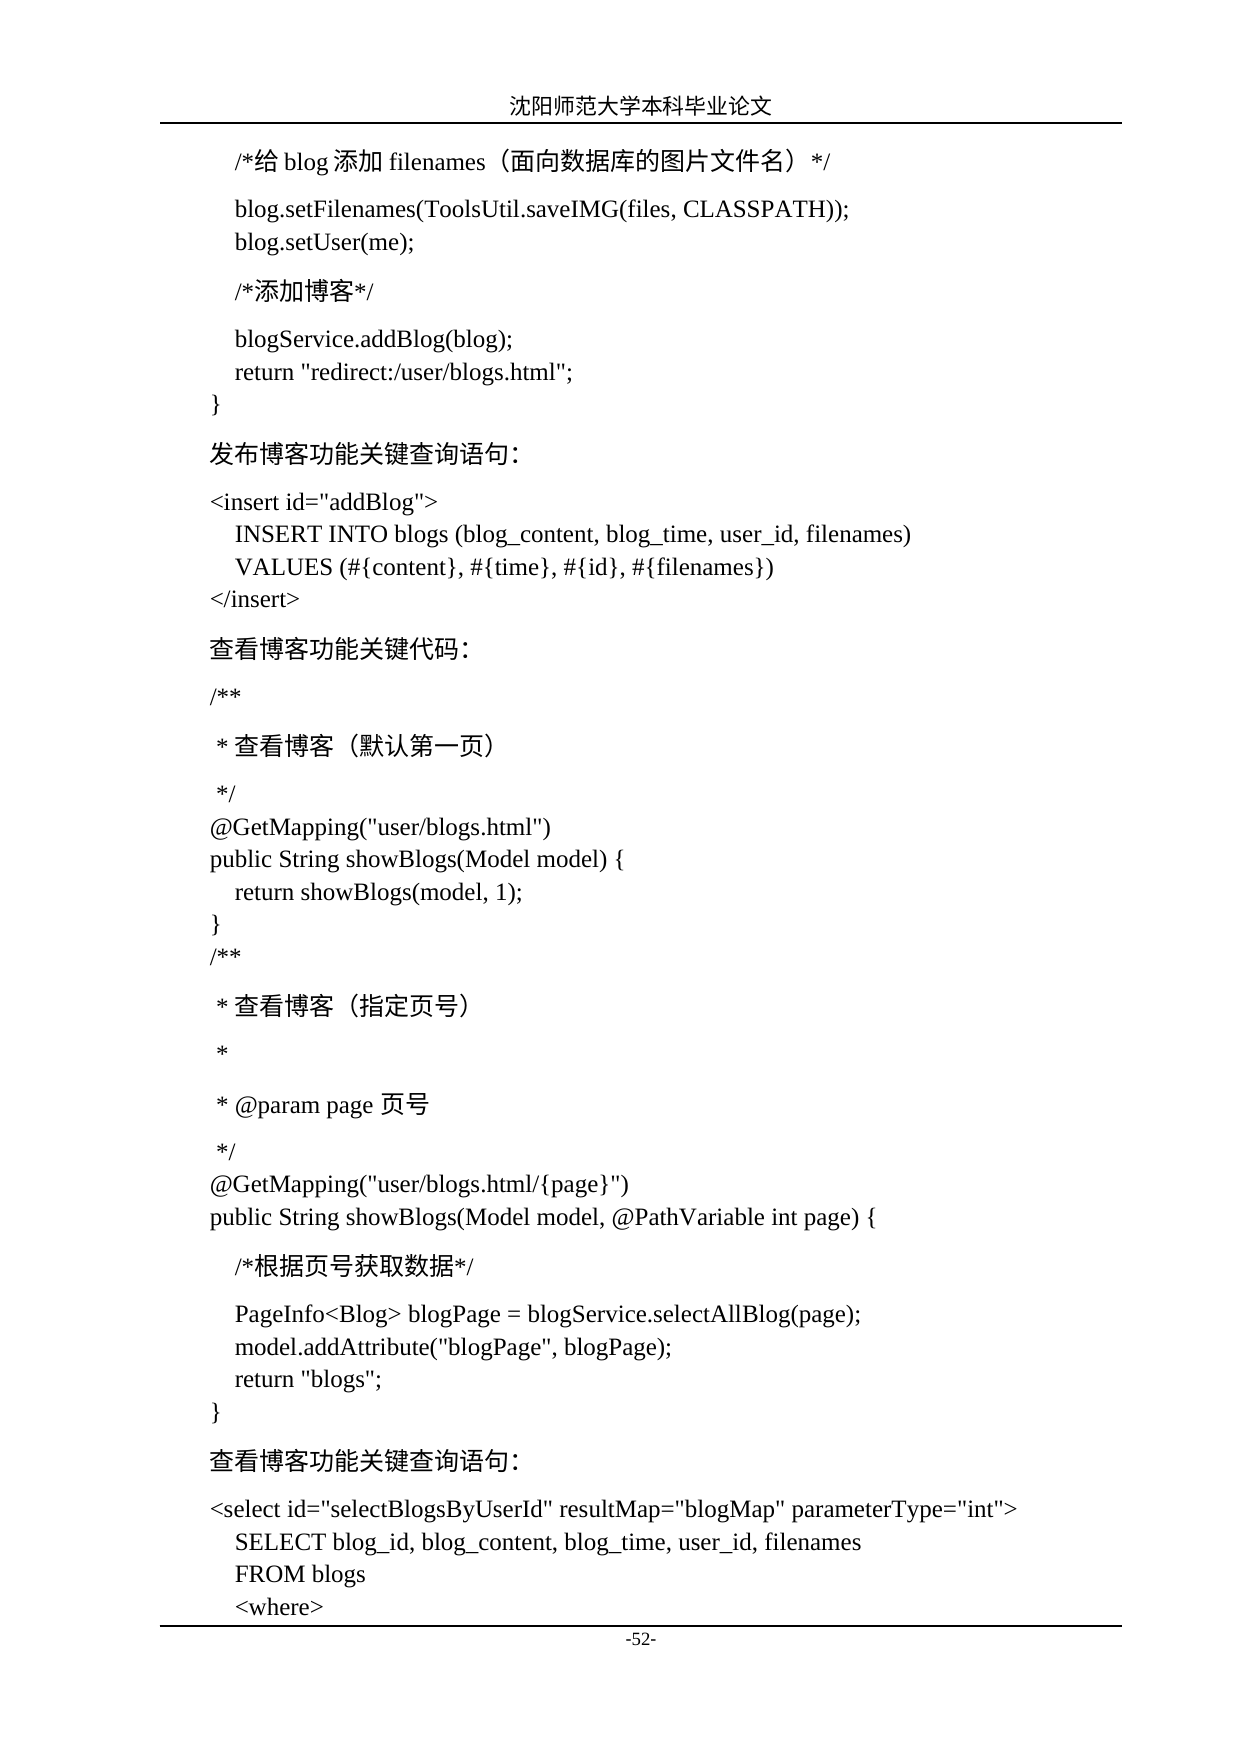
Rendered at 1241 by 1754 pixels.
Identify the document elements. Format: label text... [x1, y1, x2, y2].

text /*添加博客*/ [159, 257, 1122, 322]
text blogService.addBlog(blog); [159, 322, 1122, 355]
text SELECT blog_id, blog_content, blog_time, user_id, filenames [159, 1525, 1122, 1557]
text * 查看博客（默认第一页） [159, 712, 1122, 777]
text <where> [159, 1590, 1122, 1622]
text @GetMapping("user/blogs.html") [159, 810, 1122, 842]
text blog.setFilenames(ToolsUtil.saveIMG(files, CLASSPATH)); [159, 192, 1122, 225]
text @GetMapping("user/blogs.html/{page}") [159, 1167, 1122, 1200]
text INSERT INTO blogs (blog_content, blog_time, user_id, filenames) [159, 517, 1122, 550]
text */ [159, 1135, 1122, 1167]
text /** [159, 680, 1122, 712]
text public String showBlogs(Model model) { [159, 842, 1122, 875]
text } [159, 907, 1122, 940]
text * [159, 1037, 1122, 1070]
text 查看博客功能关键代码： [159, 615, 1122, 680]
text return "blogs"; [159, 1362, 1122, 1395]
text return "redirect:/user/blogs.html"; [159, 355, 1122, 387]
text * 查看博客（指定页号） [159, 972, 1122, 1037]
text </insert> [159, 582, 1122, 615]
text /*给blog添加filenames（面向数据库的图片文件名）*/ [159, 127, 1122, 192]
text */ [159, 777, 1122, 810]
text FROM blogs [159, 1557, 1122, 1590]
text /** [159, 940, 1122, 972]
text <select id="selectBlogsByUserId" resultMap="blogMap" parameterType="int"> [159, 1492, 1122, 1525]
text /*根据页号获取数据*/ [159, 1232, 1122, 1297]
text PageInfo<Blog> blogPage = blogService.selectAllBlog(page); [159, 1297, 1122, 1330]
text <insert id="addBlog"> [159, 485, 1122, 517]
text blog.setUser(me); [159, 225, 1122, 257]
text 查看博客功能关键查询语句： [159, 1427, 1122, 1492]
text 发布博客功能关键查询语句： [159, 420, 1122, 485]
text public String showBlogs(Model model, @PathVariable int page) { [159, 1200, 1122, 1232]
text } [159, 1395, 1122, 1427]
text VALUES (#{content}, #{time}, #{id}, #{filenames}) [159, 550, 1122, 582]
text return showBlogs(model, 1); [159, 875, 1122, 907]
text model.addAttribute("blogPage", blogPage); [159, 1330, 1122, 1362]
text * @param page 页号 [159, 1070, 1122, 1135]
text } [159, 387, 1122, 420]
